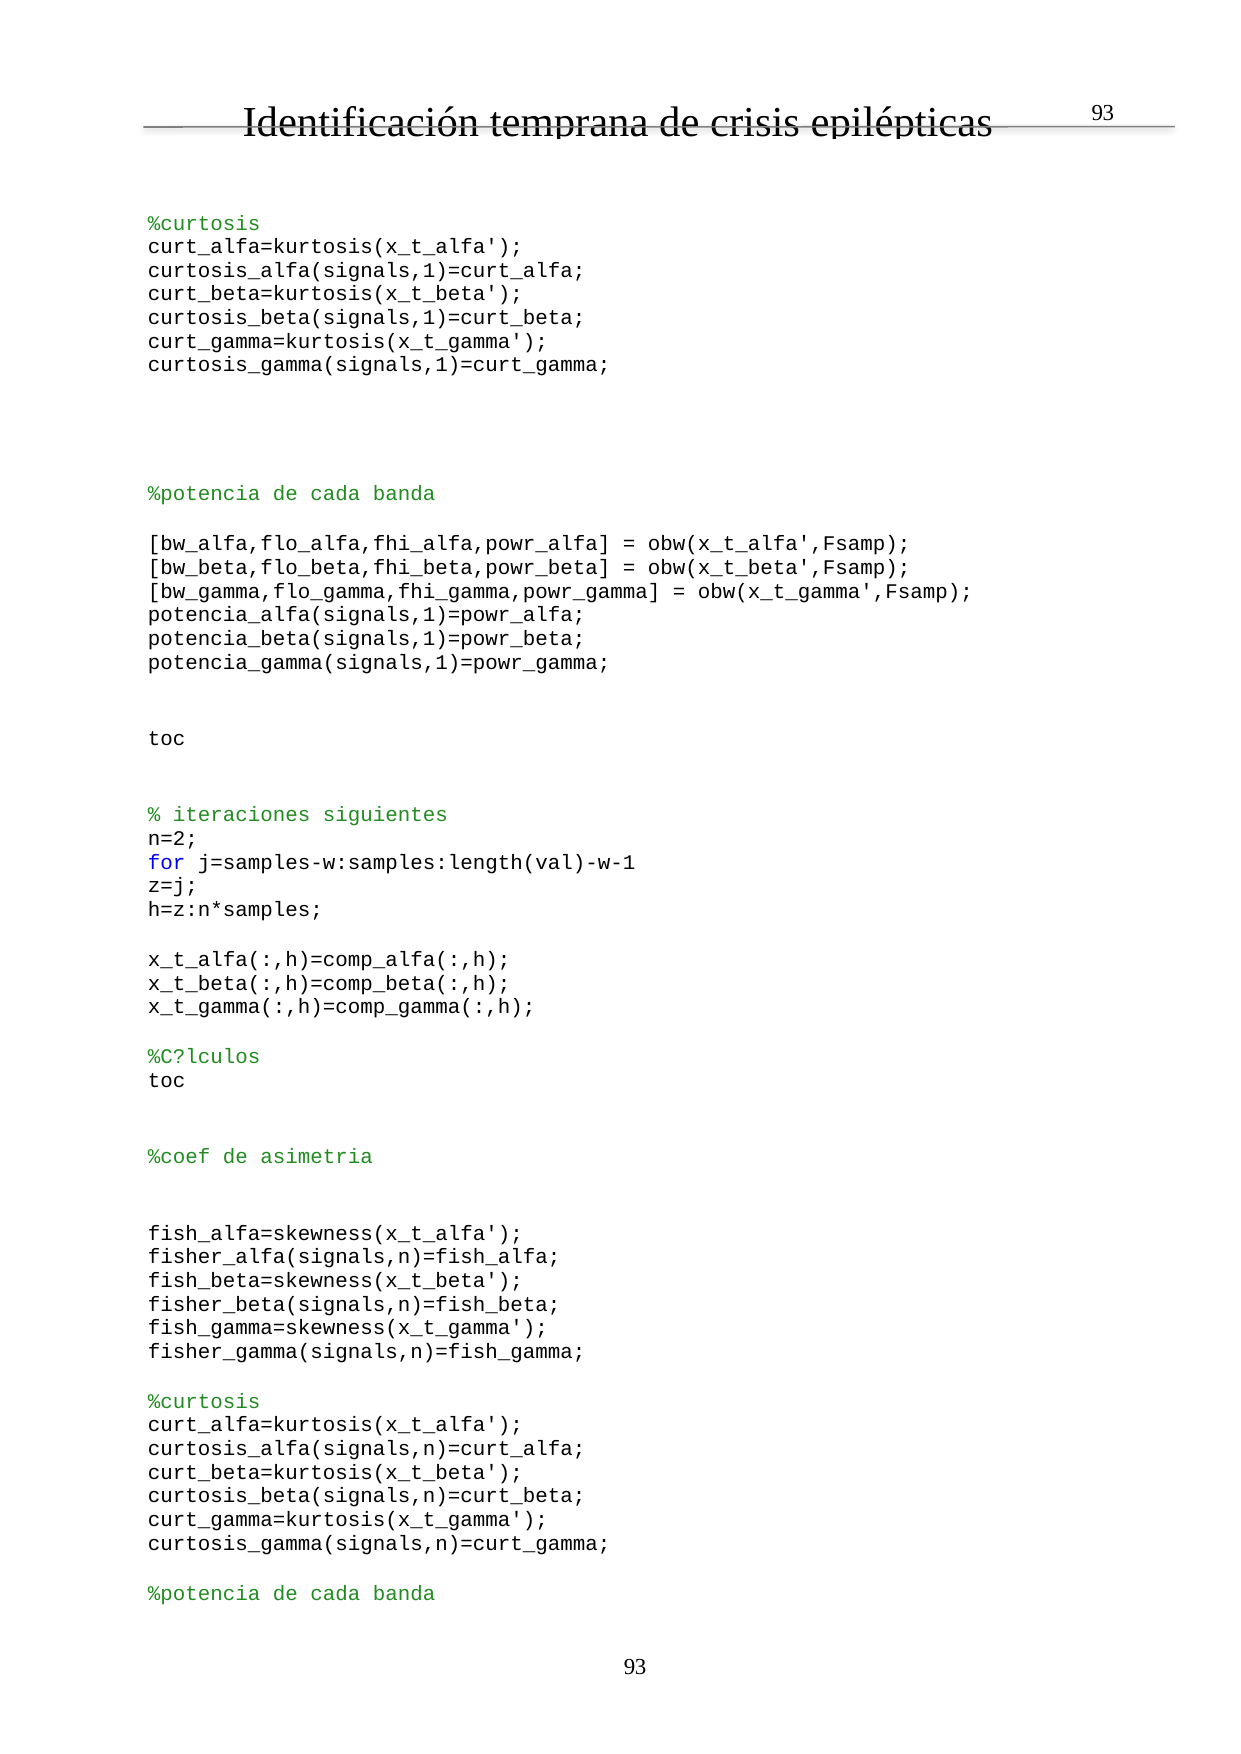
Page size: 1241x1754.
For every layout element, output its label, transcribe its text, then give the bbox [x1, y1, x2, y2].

text %coef de asimetria [148, 1146, 1122, 1170]
text h=z:n*samples; [148, 899, 1122, 923]
text curt_gamma=kurtosis(x_t_gamma'); [148, 1509, 1122, 1533]
text %curtosis [148, 1391, 1122, 1414]
text x_t_alfa(:,h)=comp_alfa(:,h); [148, 949, 1122, 973]
text n=2; [148, 828, 1122, 852]
text curt_alfa=kurtosis(x_t_alfa'); [148, 236, 1122, 260]
text curtosis_alfa(signals,1)=curt_alfa; [148, 260, 1122, 283]
text curt_alfa=kurtosis(x_t_alfa'); [148, 1414, 1122, 1438]
text curt_beta=kurtosis(x_t_beta'); [148, 1462, 1122, 1485]
text x_t_gamma(:,h)=comp_gamma(:,h); [148, 996, 1122, 1020]
text fish_beta=skewness(x_t_beta'); [148, 1270, 1122, 1293]
text [bw_gamma,flo_gamma,fhi_gamma,powr_gamma] = obw(x_t_gamma',Fsamp); [148, 581, 1122, 604]
text x_t_beta(:,h)=comp_beta(:,h); [148, 973, 1122, 996]
text curtosis_beta(signals,n)=curt_beta; [148, 1485, 1122, 1509]
text curtosis_gamma(signals,n)=curt_gamma; [148, 1533, 1122, 1556]
text curtosis_gamma(signals,1)=curt_gamma; [148, 354, 1122, 378]
text [bw_beta,flo_beta,fhi_beta,powr_beta] = obw(x_t_beta',Fsamp); [148, 557, 1122, 581]
text fish_alfa=skewness(x_t_alfa'); [148, 1223, 1122, 1246]
text fish_gamma=skewness(x_t_gamma'); [148, 1317, 1122, 1341]
text % iteraciones siguientes [148, 804, 1122, 828]
text for j=samples-w:samples:length(val)-w-1 [148, 852, 1122, 875]
text curt_gamma=kurtosis(x_t_gamma'); [148, 331, 1122, 354]
text curt_beta=kurtosis(x_t_beta'); [148, 283, 1122, 307]
text potencia_alfa(signals,1)=powr_alfa; [148, 604, 1122, 628]
text toc [148, 728, 1122, 752]
text potencia_beta(signals,1)=powr_beta; [148, 628, 1122, 652]
text toc [148, 1070, 1122, 1093]
text [bw_alfa,flo_alfa,fhi_alfa,powr_alfa] = obw(x_t_alfa',Fsamp); [148, 533, 1122, 557]
text %potencia de cada banda [148, 1583, 1122, 1606]
text %C?lculos [148, 1046, 1122, 1070]
text fisher_gamma(signals,n)=fish_gamma; [148, 1341, 1122, 1364]
text curtosis_beta(signals,1)=curt_beta; [148, 307, 1122, 331]
text %curtosis [148, 212, 1122, 236]
text %potencia de cada banda [148, 483, 1122, 507]
text potencia_gamma(signals,1)=powr_gamma; [148, 652, 1122, 675]
text curtosis_alfa(signals,n)=curt_alfa; [148, 1438, 1122, 1462]
text z=j; [148, 875, 1122, 899]
text fisher_alfa(signals,n)=fish_alfa; [148, 1246, 1122, 1270]
text fisher_beta(signals,n)=fish_beta; [148, 1293, 1122, 1317]
